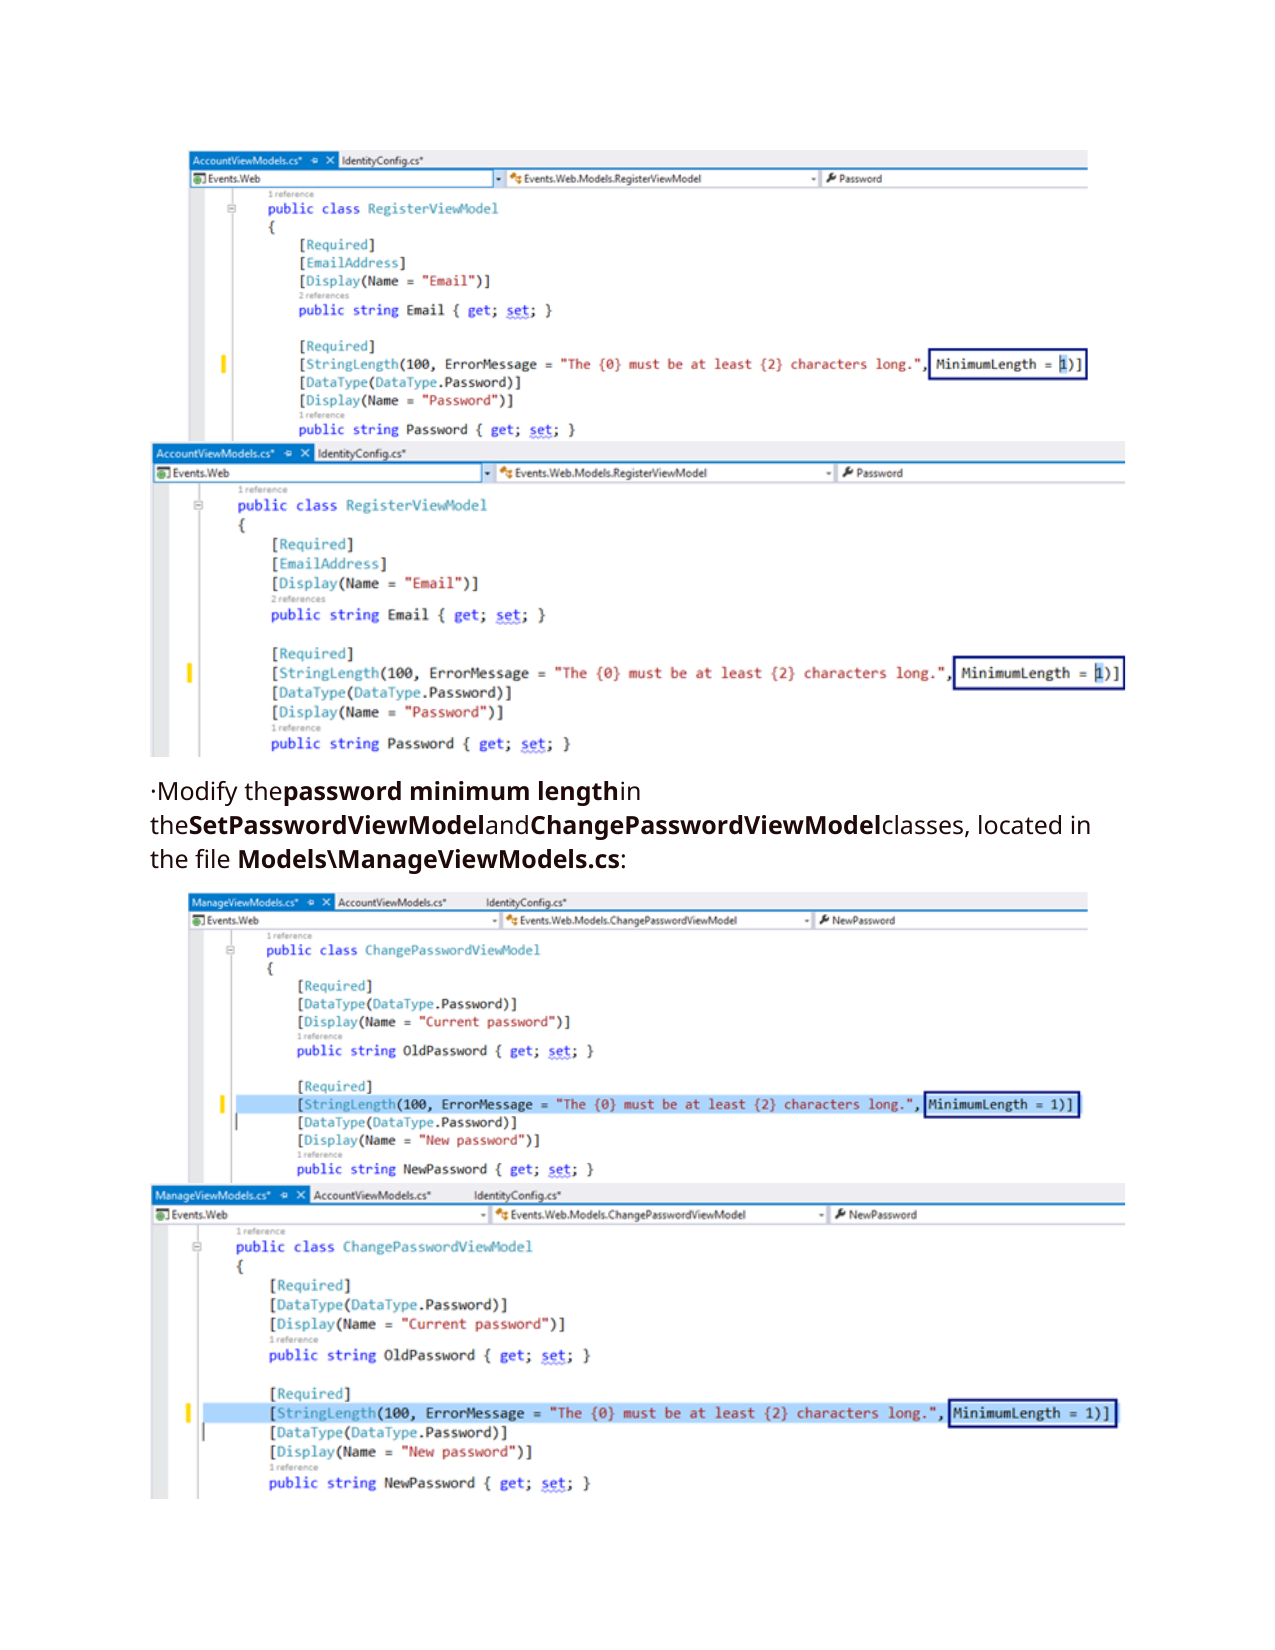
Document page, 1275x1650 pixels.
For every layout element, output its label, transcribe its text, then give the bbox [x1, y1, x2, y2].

picture [150, 892, 1125, 1499]
text ·Modify thepassword minimum lengthin theSetPasswordViewModelandChangePasswordViewModelclasses, located in the file Models\ManageViewModels.cs: [150, 773, 1125, 875]
picture [150, 150, 1125, 757]
